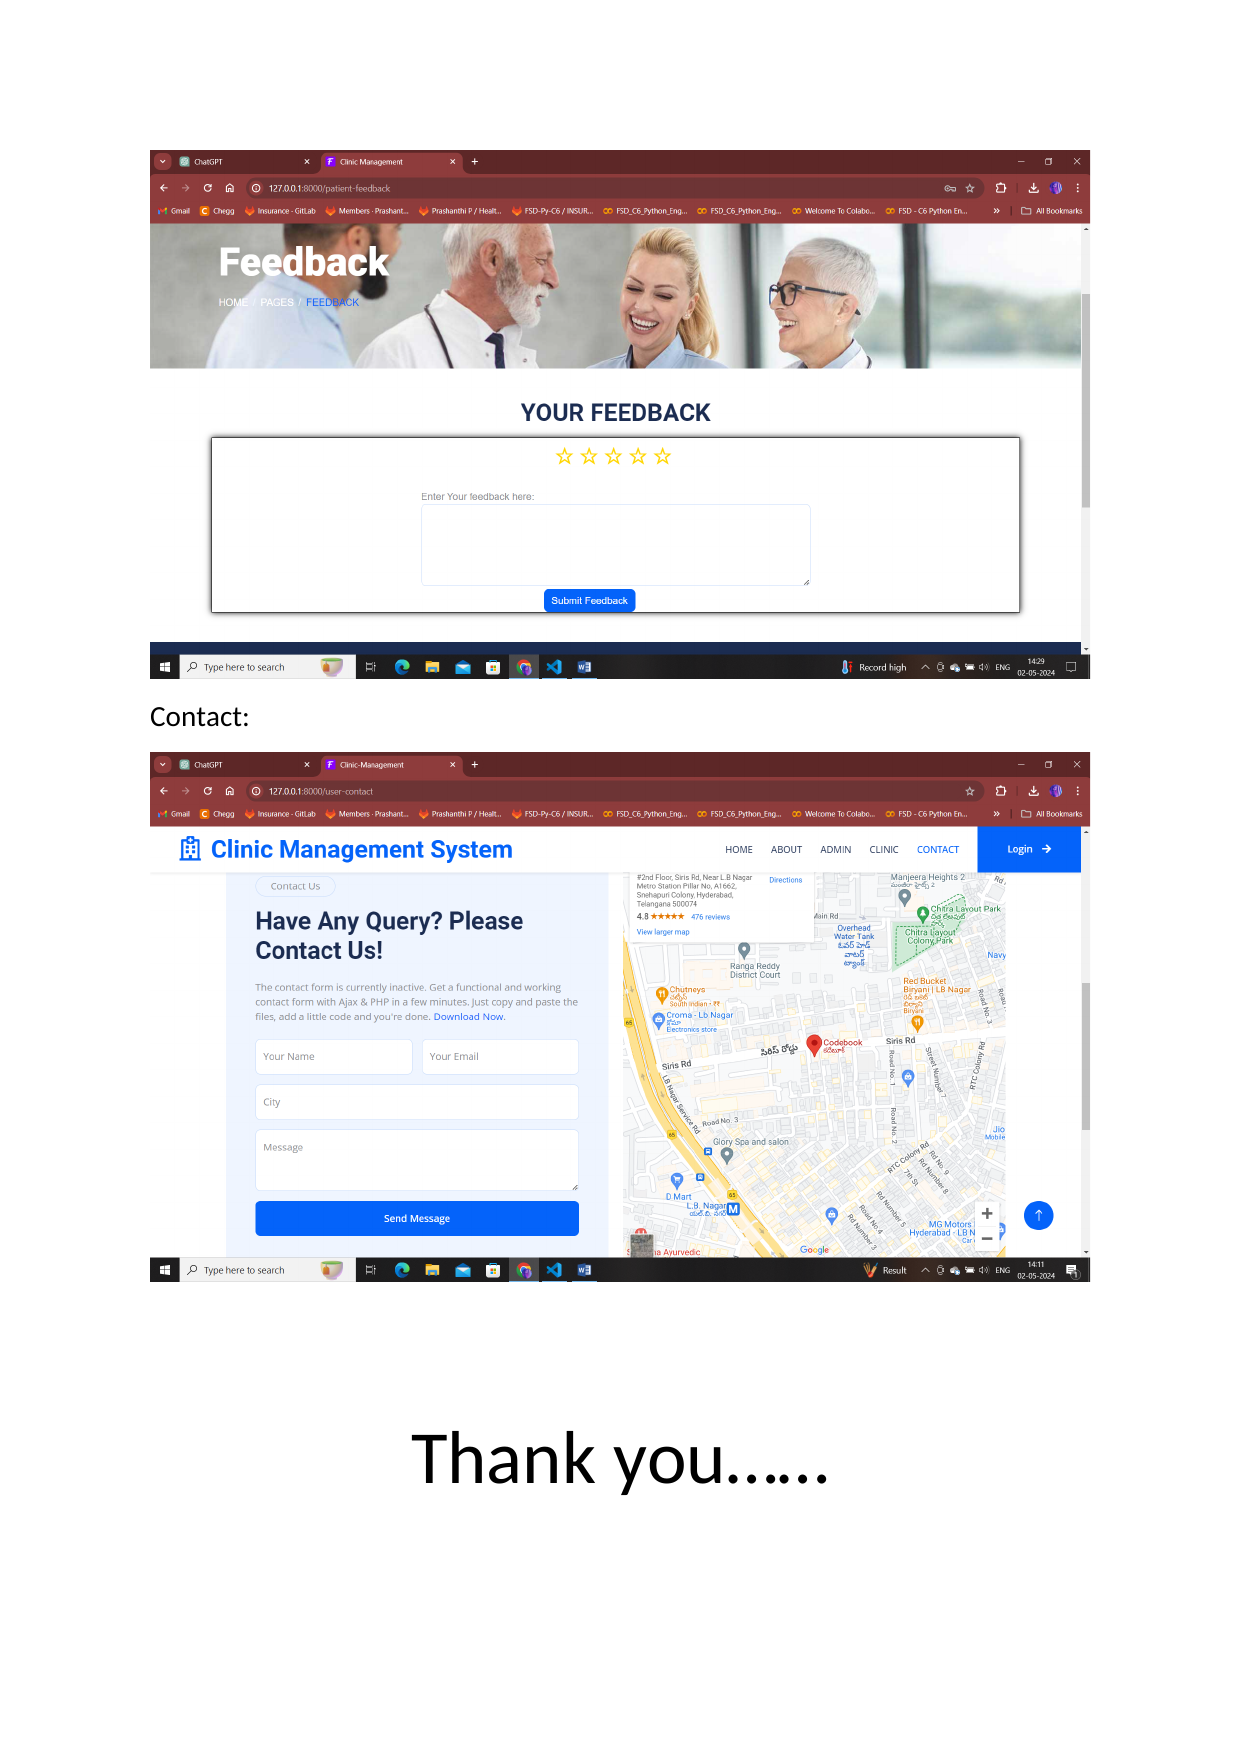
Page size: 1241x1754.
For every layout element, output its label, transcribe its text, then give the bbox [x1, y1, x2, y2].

picture [150, 752, 1091, 1282]
text Thank you…… [150, 1411, 1090, 1502]
text Contact: [150, 698, 1090, 733]
picture [150, 150, 1091, 679]
